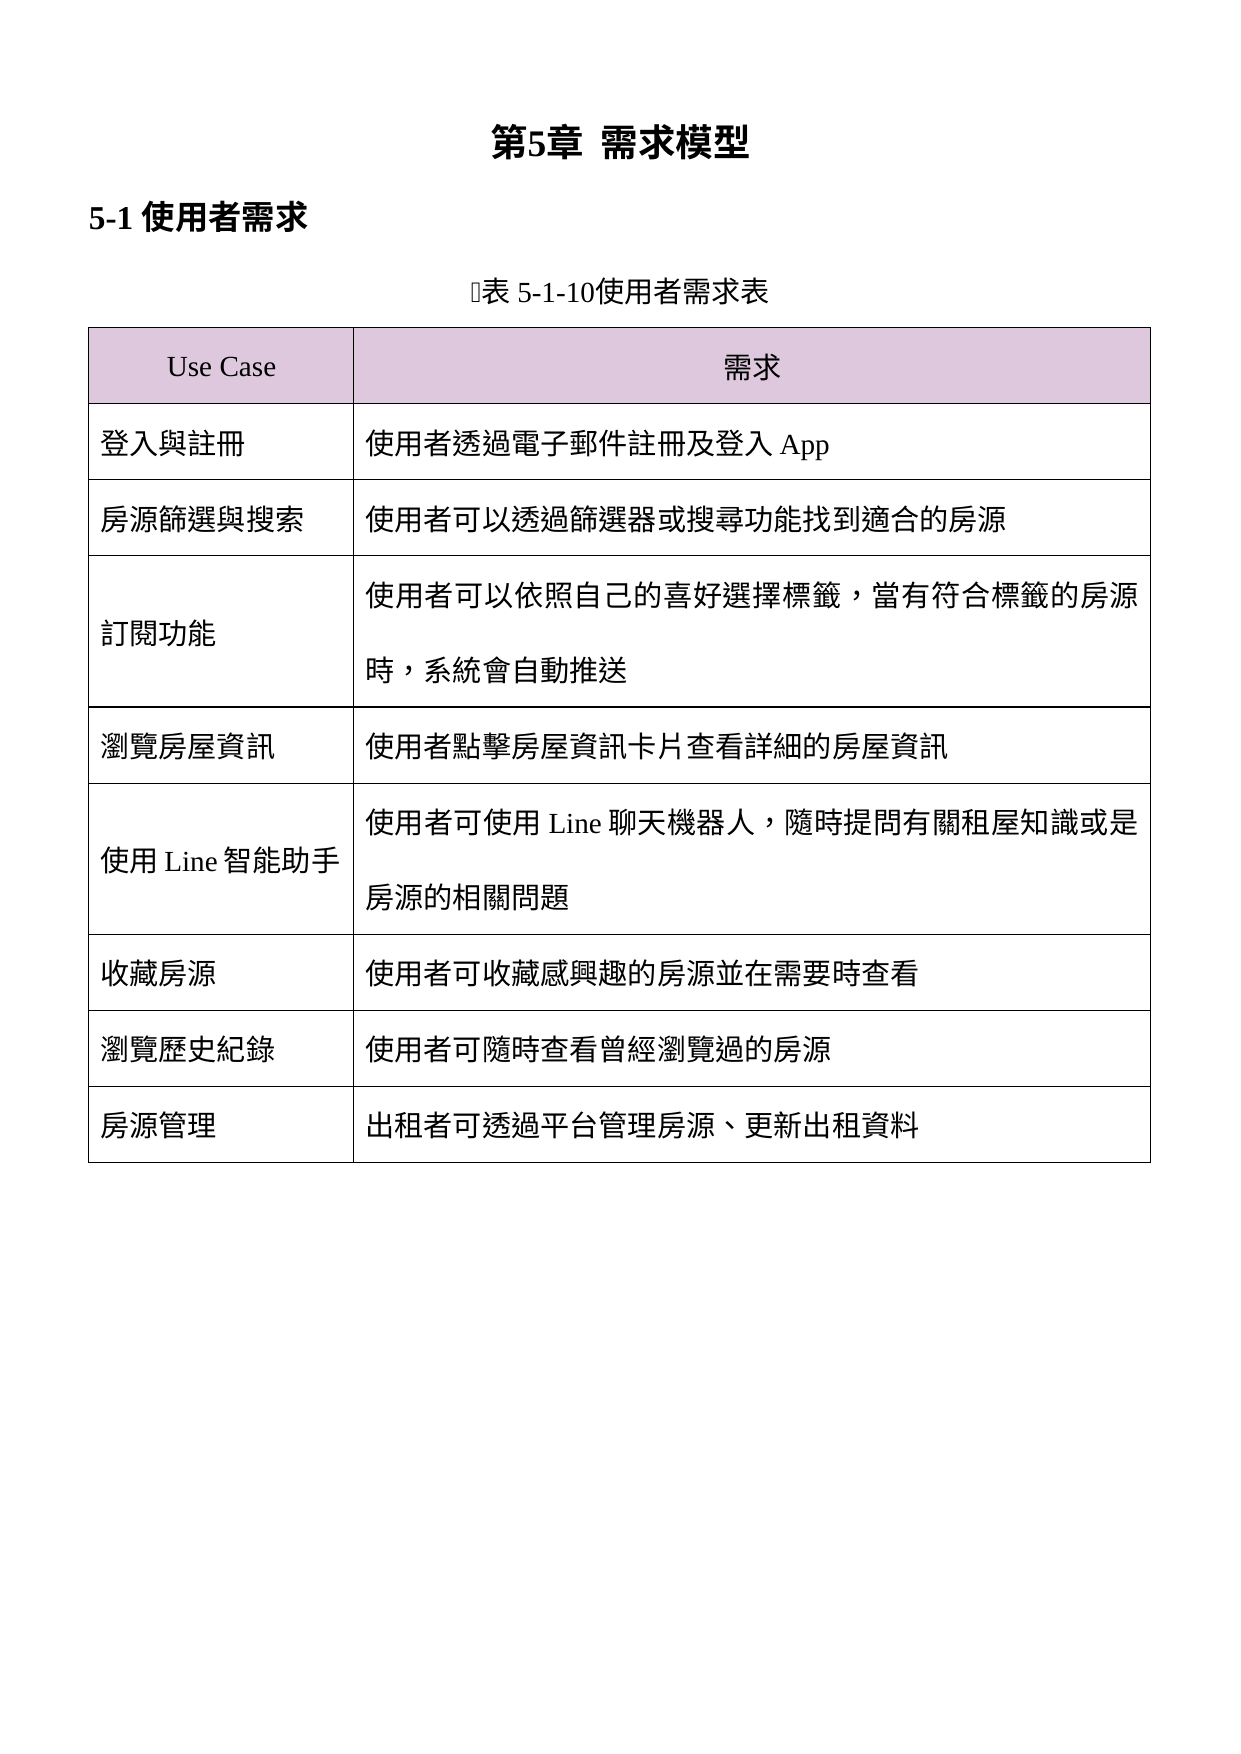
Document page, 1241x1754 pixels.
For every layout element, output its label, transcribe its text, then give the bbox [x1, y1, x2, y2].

table_cell 瀏覽房屋資訊 [89, 708, 353, 782]
table_cell 使用者可以依照自己的喜好選擇標籤，當有符合標籤的房源時，系統會自動推送 [354, 556, 1150, 706]
subtitle 需求模型 [89, 102, 1152, 177]
table_cell 出租者可透過平台管理房源、更新出租資料 [354, 1087, 1150, 1162]
table_cell 登入與註冊 [89, 404, 353, 479]
table_header 需求 [354, 328, 1150, 403]
table_cell 使用者點擊房屋資訊卡片查看詳細的房屋資訊 [354, 708, 1150, 782]
table_cell 使用者可收藏感興趣的房源並在需要時查看 [354, 935, 1150, 1009]
table_cell 房源管理 [89, 1087, 353, 1162]
table_cell 瀏覽歷史紀錄 [89, 1011, 353, 1086]
table_cell 收藏房源 [89, 935, 353, 1009]
table_cell 使用Line智能助手 [89, 784, 353, 933]
table_header Use Case [89, 328, 353, 403]
table_cell 使用者可隨時查看曾經瀏覽過的房源 [354, 1011, 1150, 1086]
subtitle 使用者需求 [89, 177, 1152, 252]
table_cell 使用者透過電子郵件註冊及登入App [354, 404, 1150, 479]
table_cell 使用者可以透過篩選器或搜尋功能找到適合的房源 [354, 480, 1150, 555]
table_cell 訂閱功能 [89, 556, 353, 706]
table_cell 使用者可使用Line聊天機器人，隨時提問有關租屋知識或是房源的相關問題 [354, 784, 1150, 933]
table_cell 房源篩選與搜索 [89, 480, 353, 555]
